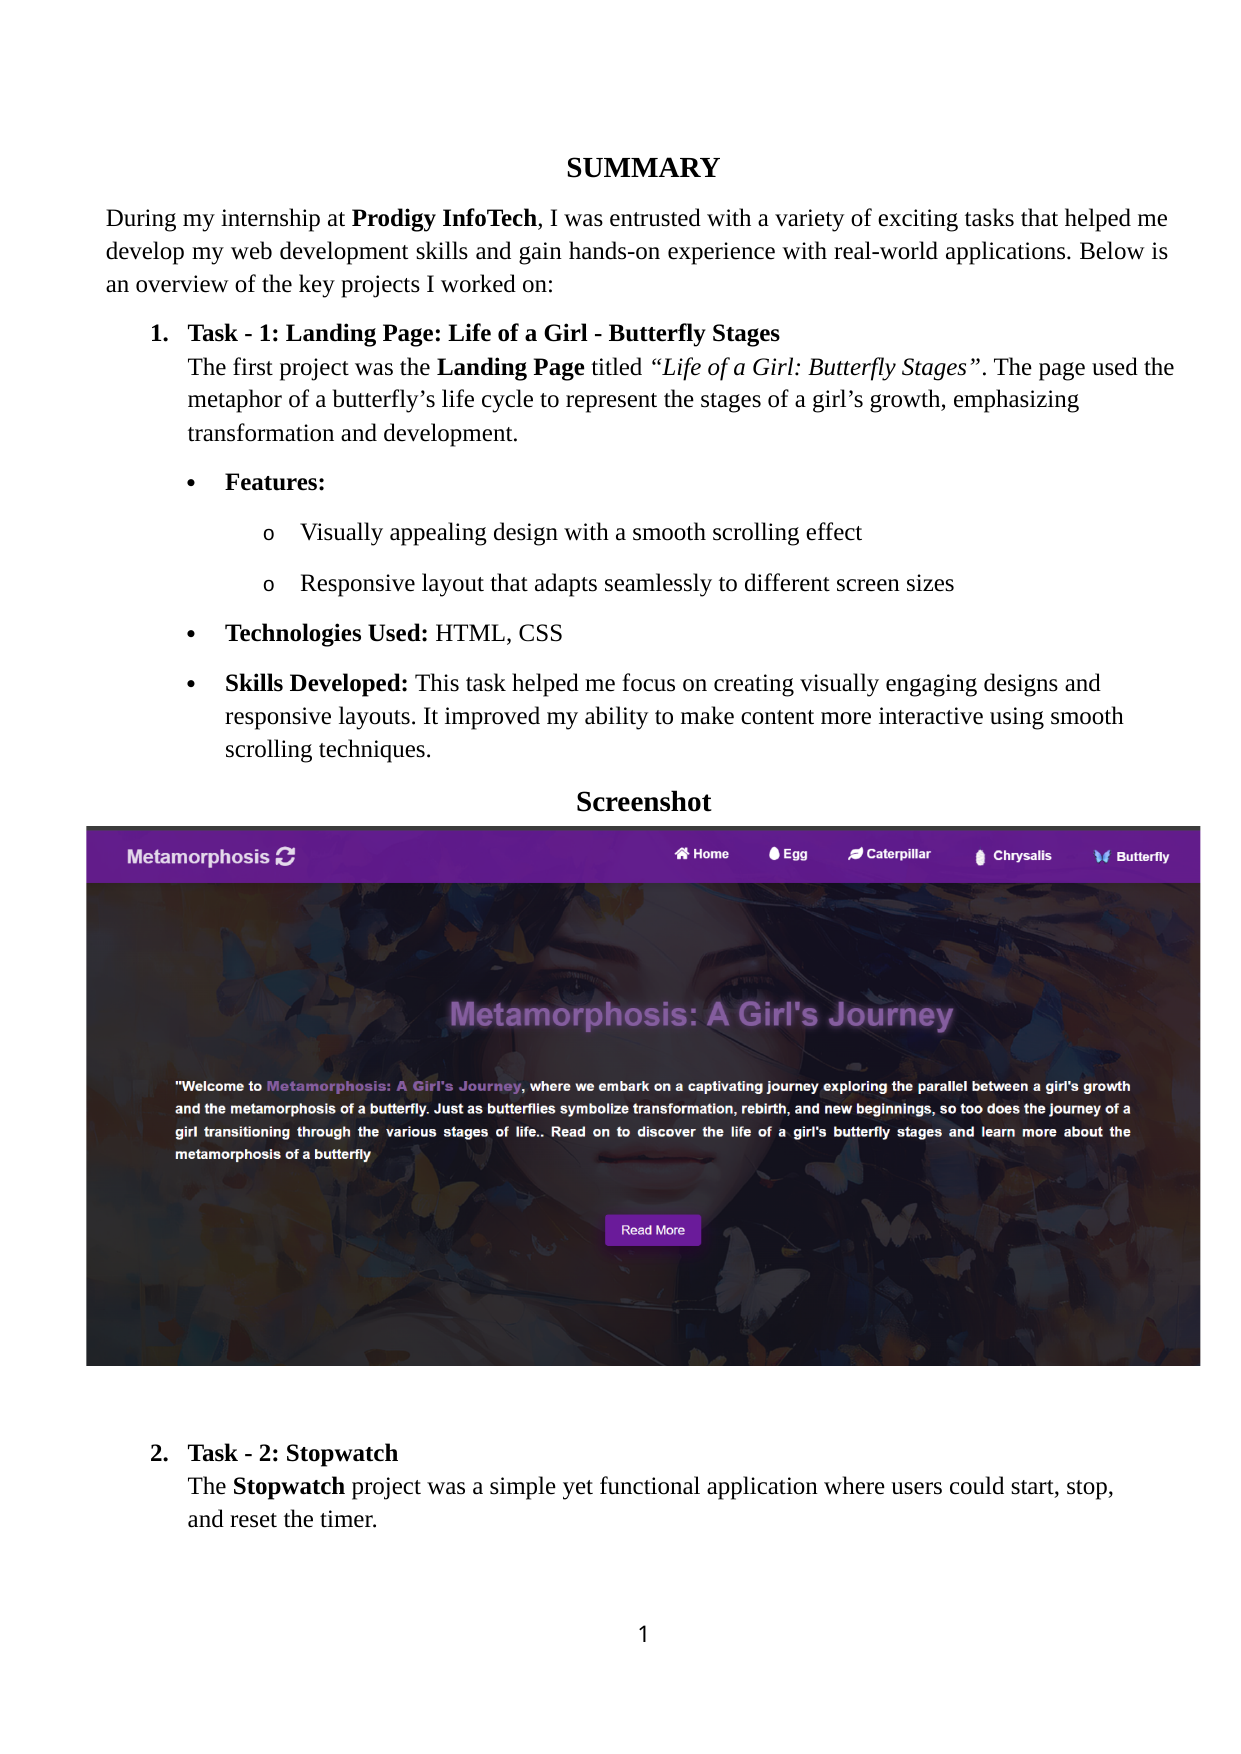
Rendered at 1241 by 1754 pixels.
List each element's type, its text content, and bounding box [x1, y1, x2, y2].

list Task - 2: Stopwatch The Stopwatch project was a simple yet functional application where users could start, stop, and reset the timer. [150, 1438, 1137, 1533]
list Skills Developed: This task helped me focus on creating visually engaging designs and responsive layouts. It improved my ability to make content more interactive using smooth scrolling techniques. [187, 668, 1137, 763]
list Task - 1: Landing Page: Life of a Girl - Butterfly Stages The first project was the Landing Page titled “Life of a Girl: Butterfly Stages”. The page used the metaphor of a butterfly’s life cycle to represent the stages of a girl’s growth, emphasizing transformation and development. [150, 318, 1216, 446]
text Screenshot [150, 784, 1137, 817]
list Technologies Used: HTML, CSS [187, 618, 1137, 647]
text SUMMARY [150, 150, 1137, 183]
list Features: [187, 467, 1137, 496]
picture [86, 826, 1201, 1366]
text During my internship at Prodigy InfoTech, I was entrusted with a variety of exciting tasks that helped me develop my web development skills and gain hands-on experience with real-world applications. Below is an overview of the key projects I worked on: [106, 203, 1169, 298]
list Visually appealing design with a smooth scrolling effect [262, 517, 1137, 547]
list Responsive layout that adapts seamlessly to different screen sizes [262, 568, 1137, 597]
